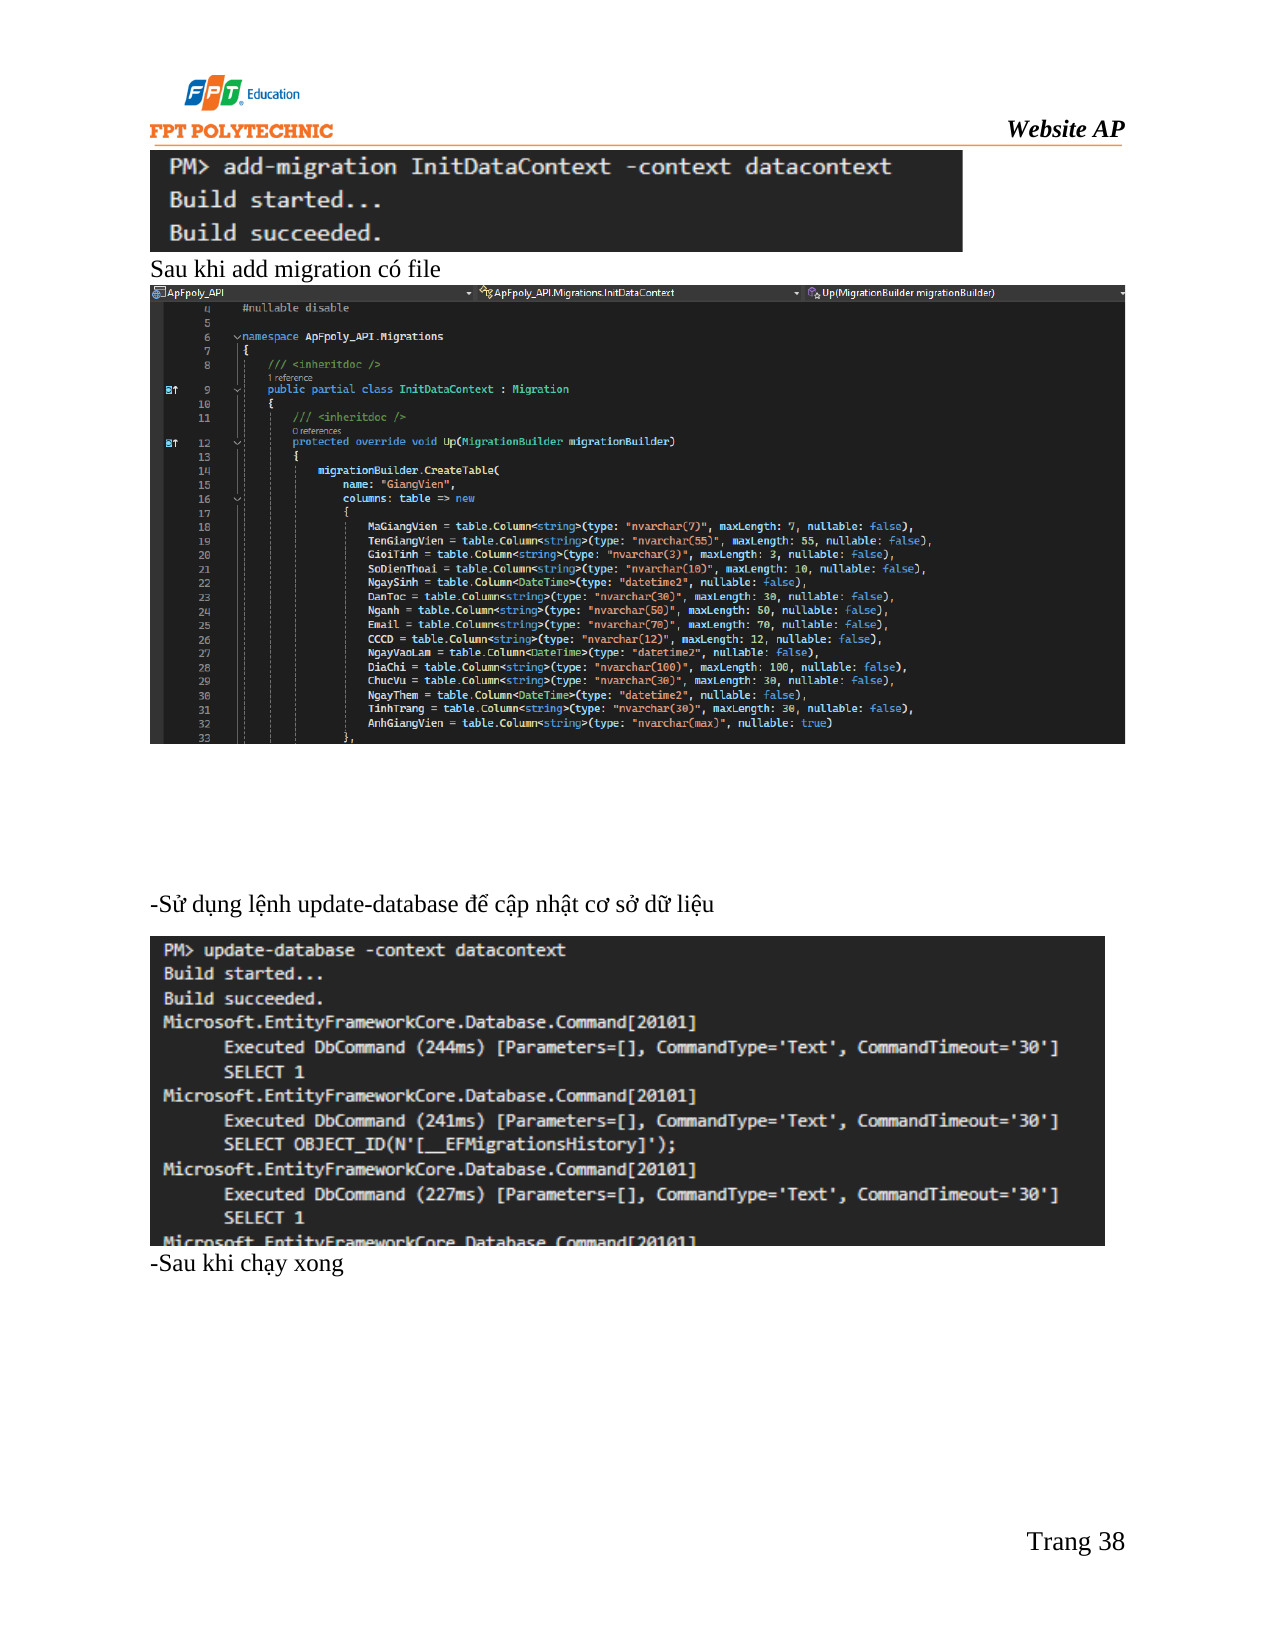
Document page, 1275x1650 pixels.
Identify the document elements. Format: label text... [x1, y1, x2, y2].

picture [150, 150, 963, 252]
picture [150, 75, 333, 138]
picture [150, 285, 1125, 744]
list Sau khi add migration có file [150, 254, 1125, 283]
list -Sau khi chạy xong [150, 1248, 1125, 1277]
picture [150, 936, 1105, 1246]
text -Sử dụng lệnh update-database để cập nhật cơ sở dữ liệu [150, 889, 1125, 917]
